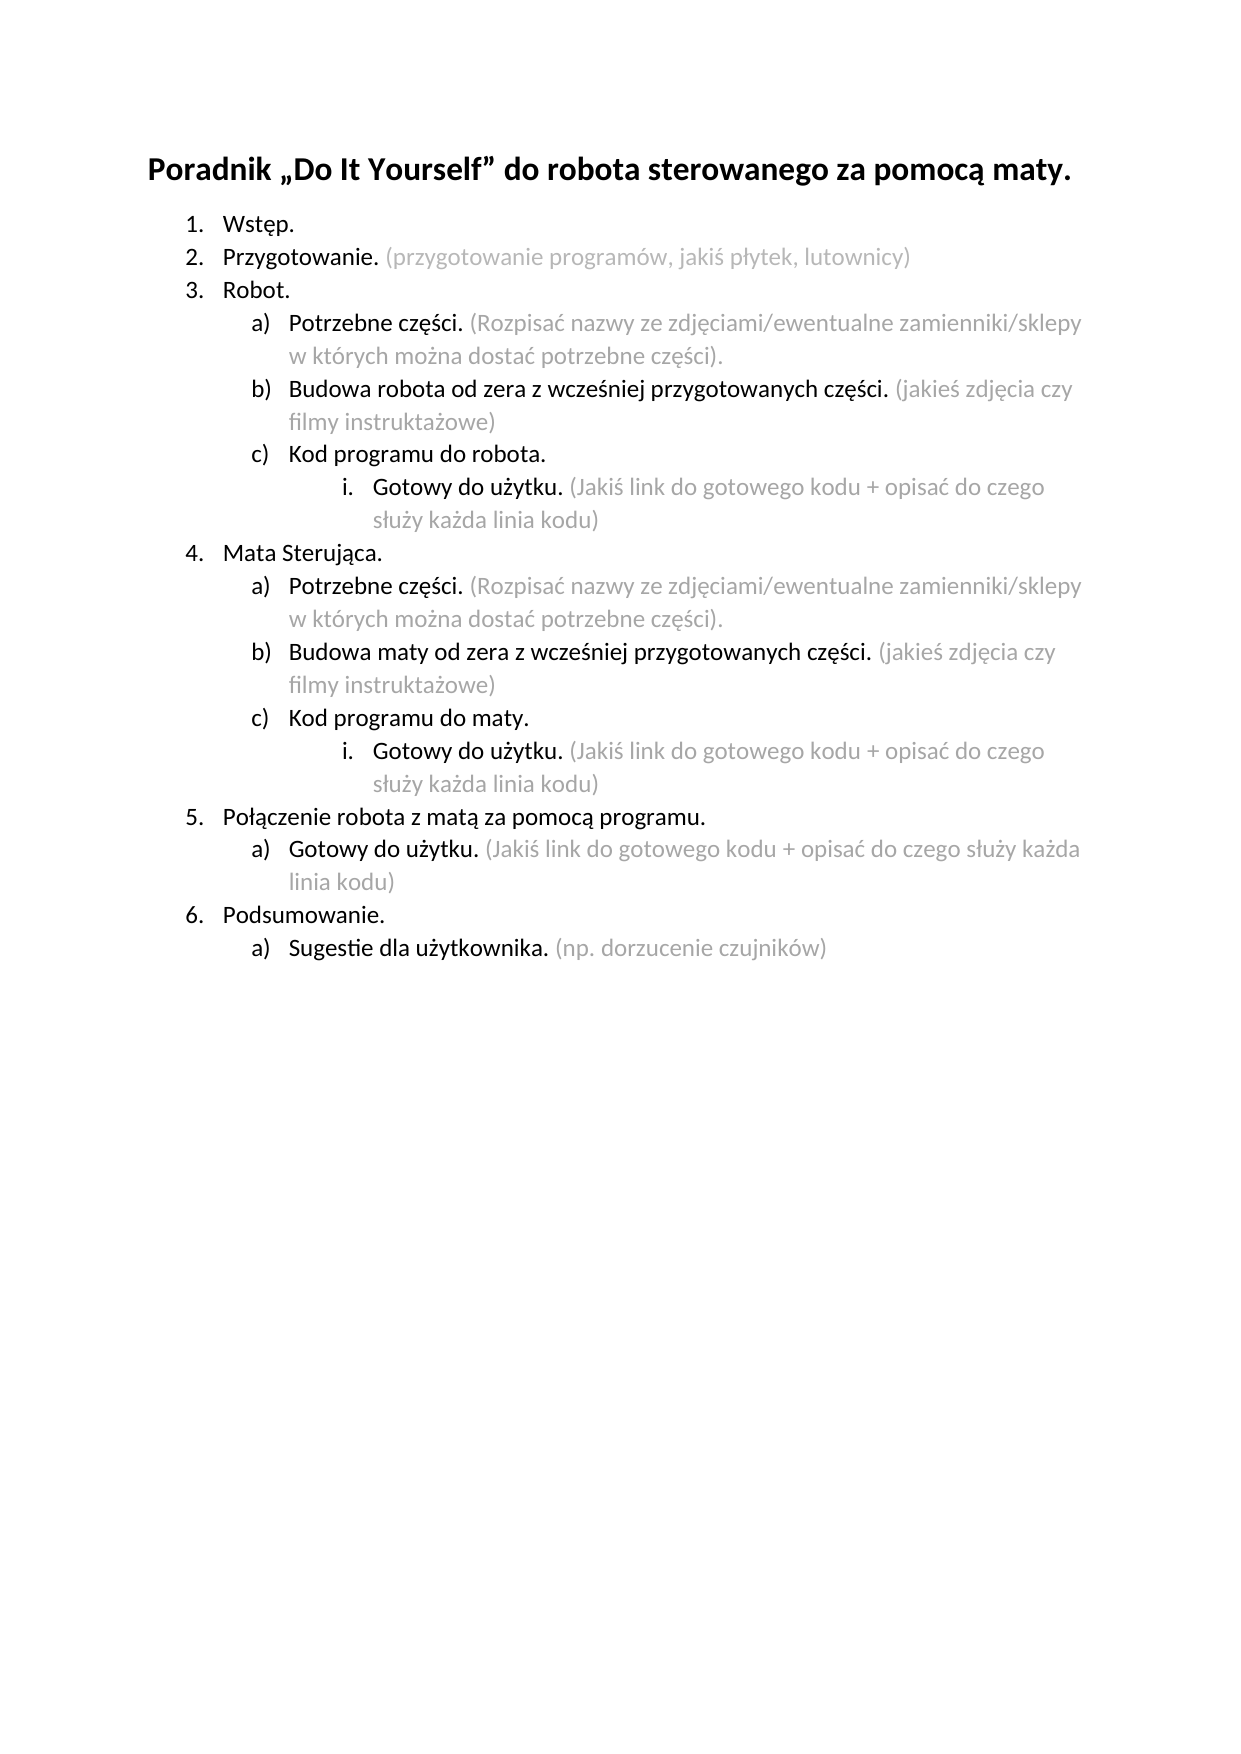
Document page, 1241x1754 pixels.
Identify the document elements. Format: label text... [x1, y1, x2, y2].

list Budowa robota od zera z wcześniej przygotowanych części. (jakieś zdjęcia czy filmy instruktażowe) [251, 373, 1093, 436]
list Budowa maty od zera z wcześniej przygotowanych części. (jakieś zdjęcia czy filmy instruktażowe) [251, 636, 1093, 699]
list Potrzebne części. (Rozpisać nazwy ze zdjęciami/ewentualne zamienniki/sklepy w których można dostać potrzebne części). [251, 307, 1093, 370]
list Przygotowanie. (przygotowanie programów, jakiś płytek, lutownicy) [185, 241, 1093, 272]
text Poradnik „Do It Yourself” do robota sterowanego za pomocą maty. [148, 148, 1093, 188]
list Robot. [185, 274, 1093, 304]
list Gotowy do użytku. (Jakiś link do gotowego kodu + opisać do czego służy każda linia kodu) [354, 472, 1093, 535]
list Kod programu do maty. [251, 702, 1093, 732]
list Gotowy do użytku. (Jakiś link do gotowego kodu + opisać do czego służy każda linia kodu) [251, 834, 1093, 897]
list Gotowy do użytku. (Jakiś link do gotowego kodu + opisać do czego służy każda linia kodu) [354, 735, 1093, 798]
list Sugestie dla użytkownika. (np. dorzucenie czujników) [251, 932, 1093, 963]
list Wstęp. [185, 208, 1093, 239]
list Potrzebne części. (Rozpisać nazwy ze zdjęciami/ewentualne zamienniki/sklepy w których można dostać potrzebne części). [251, 570, 1093, 634]
list Podsumowanie. [185, 899, 1093, 930]
list Kod programu do robota. [251, 439, 1093, 469]
list Połączenie robota z matą za pomocą programu. [185, 801, 1093, 831]
list Mata Sterująca. [185, 537, 1093, 568]
